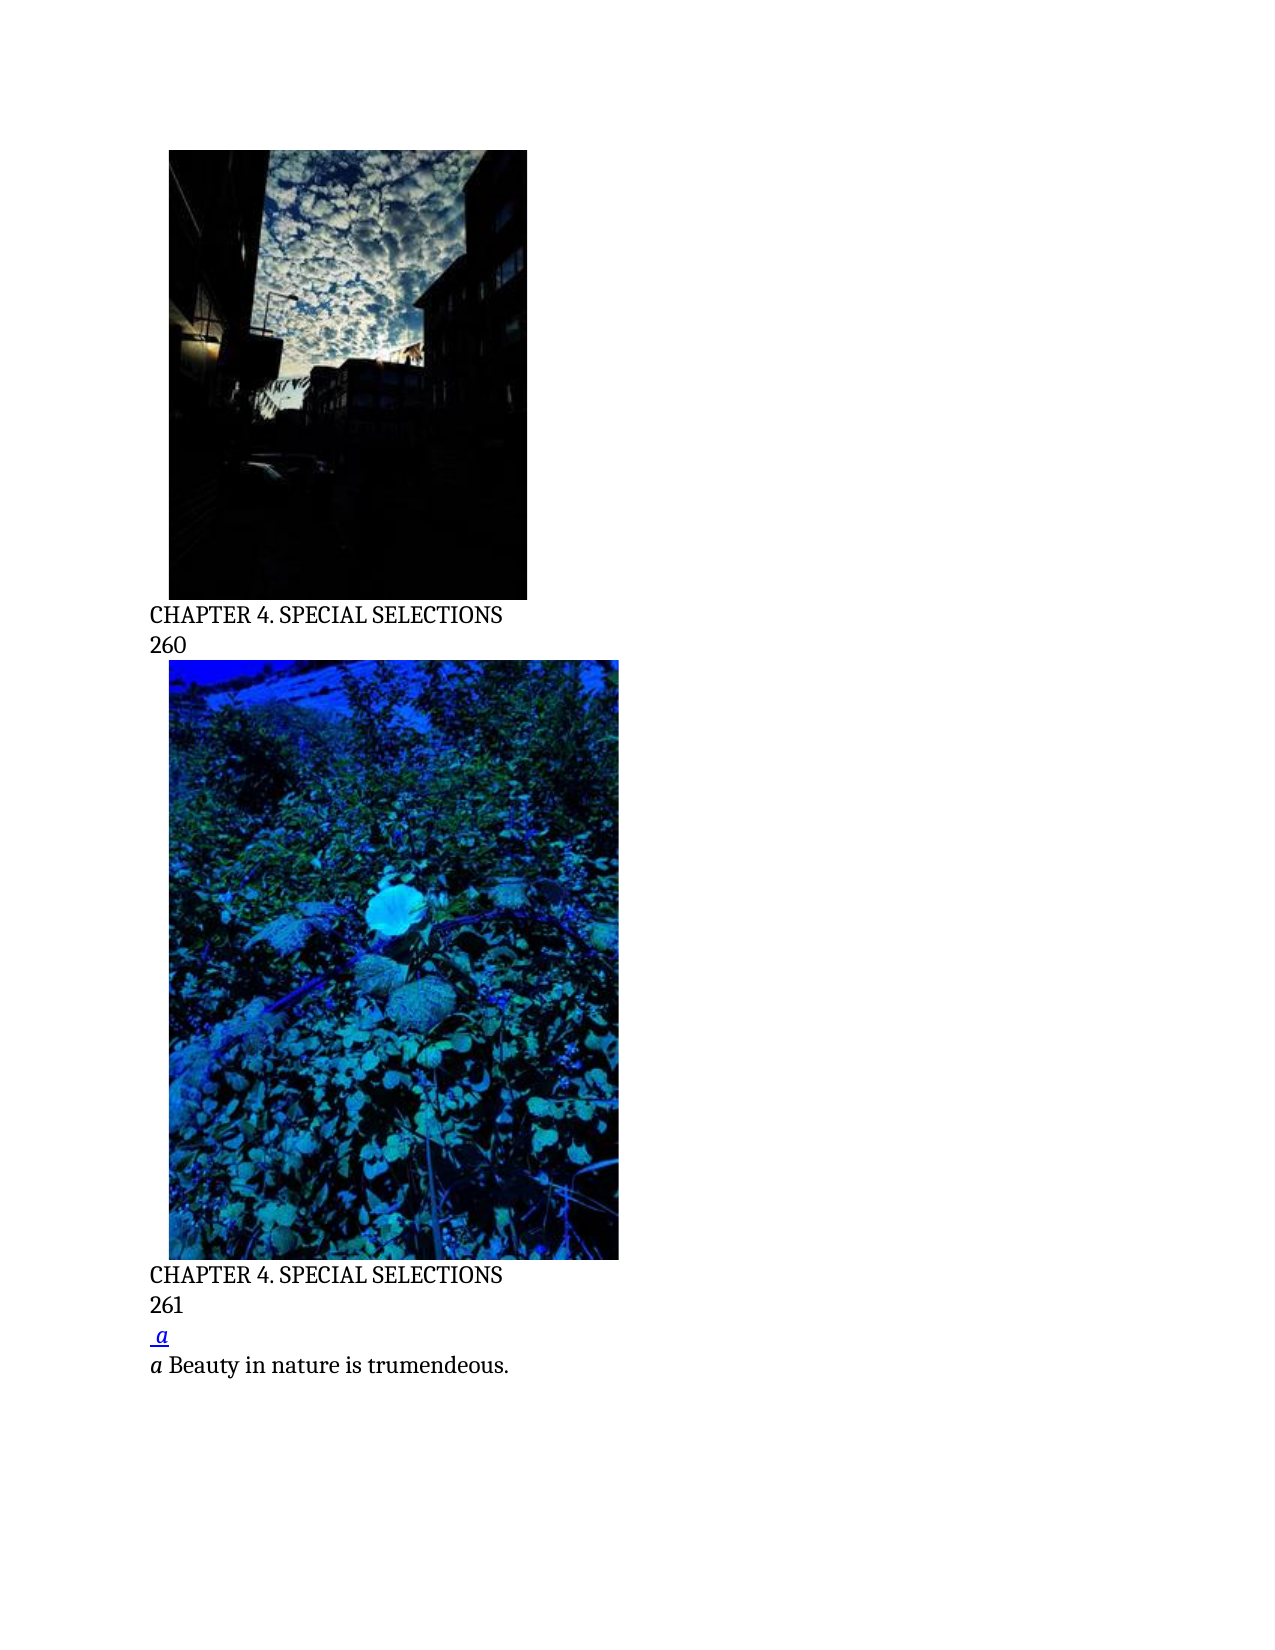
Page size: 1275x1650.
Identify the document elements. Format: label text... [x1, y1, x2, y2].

text 260 [150, 630, 1125, 660]
text CHAPTER 4. SPECIAL SELECTIONS [150, 1260, 1125, 1290]
picture [593, 928, 604, 935]
picture [168, 660, 619, 1260]
picture [168, 150, 528, 600]
text a Beauty in nature is trumendeous. [150, 1350, 1125, 1380]
text CHAPTER 4. SPECIAL SELECTIONS [150, 600, 1125, 630]
picture [351, 1252, 359, 1260]
text a [150, 1320, 1125, 1350]
text 261 [150, 1290, 1125, 1320]
